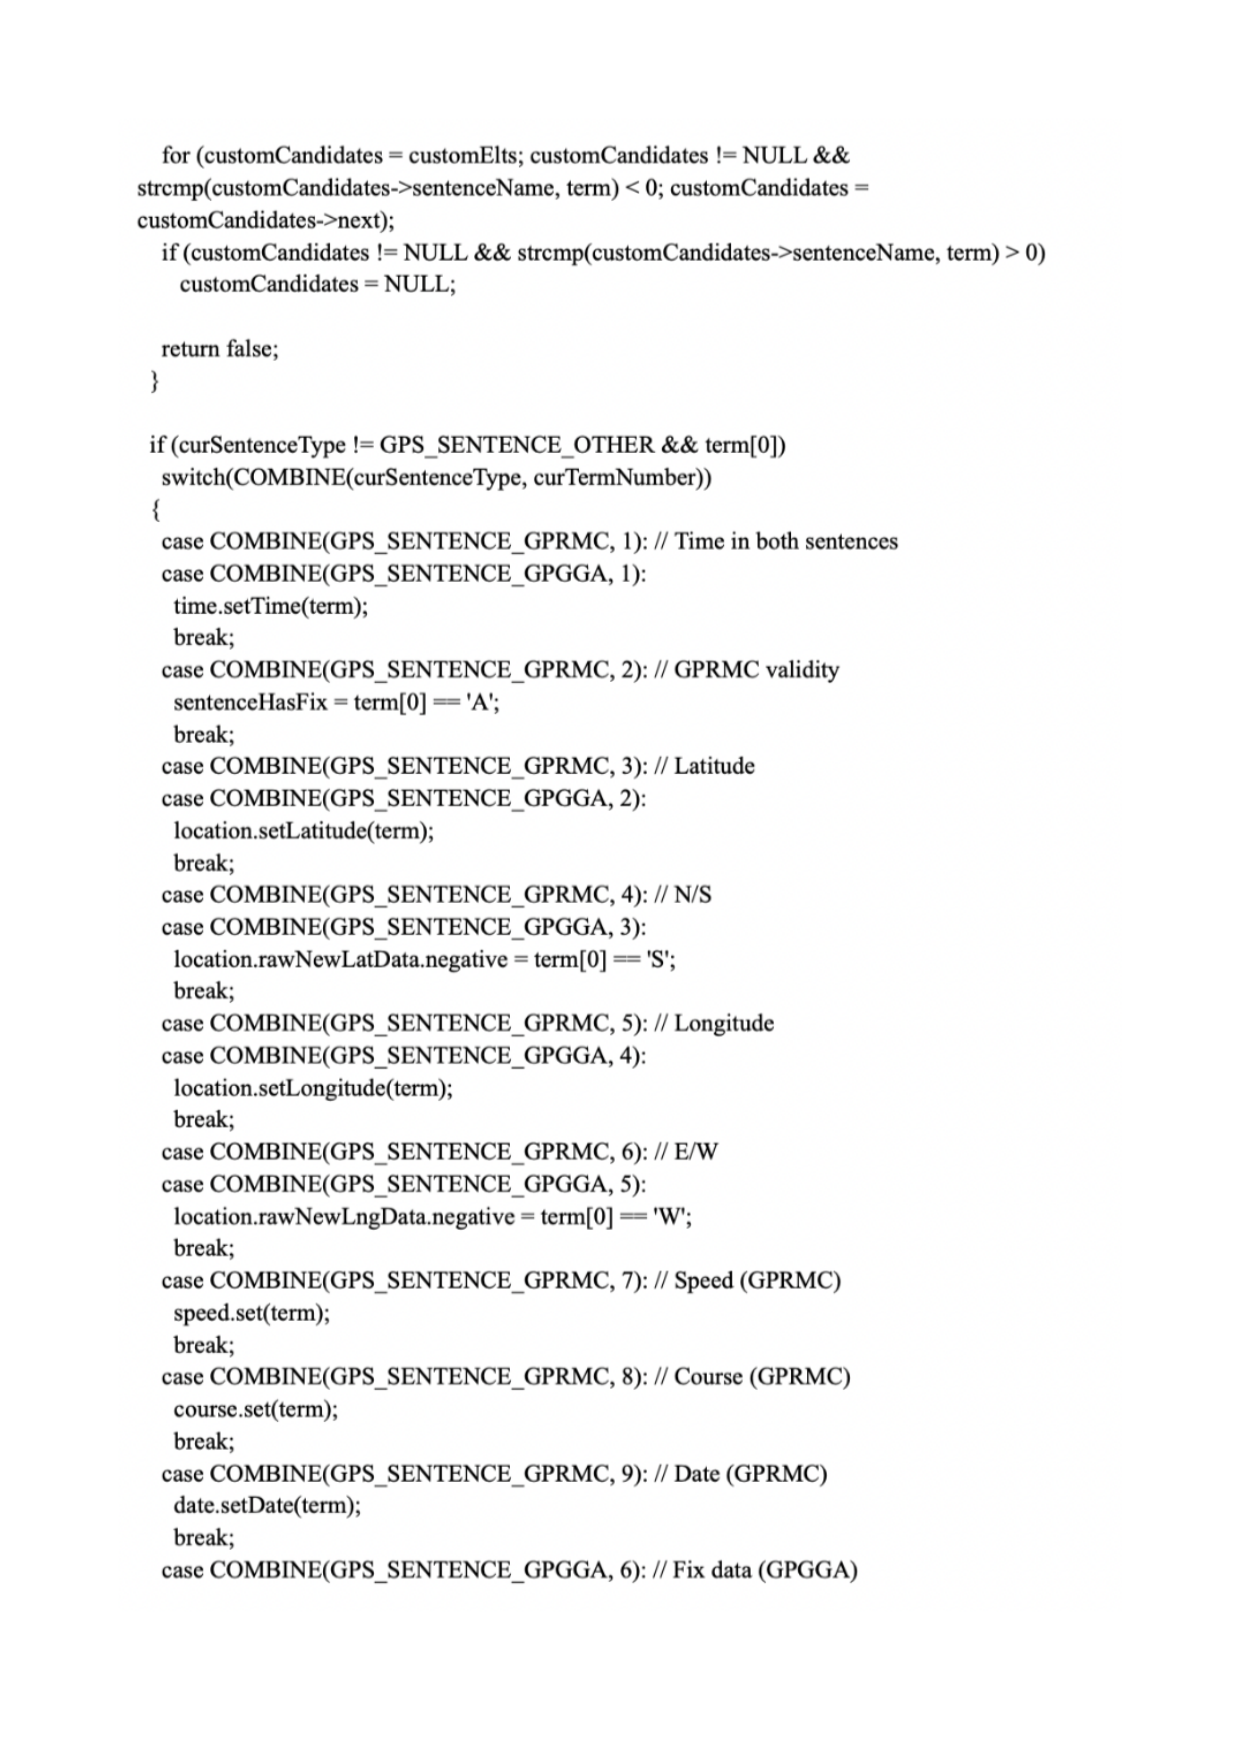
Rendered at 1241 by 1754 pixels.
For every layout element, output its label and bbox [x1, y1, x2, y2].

picture [118, 118, 1123, 1612]
